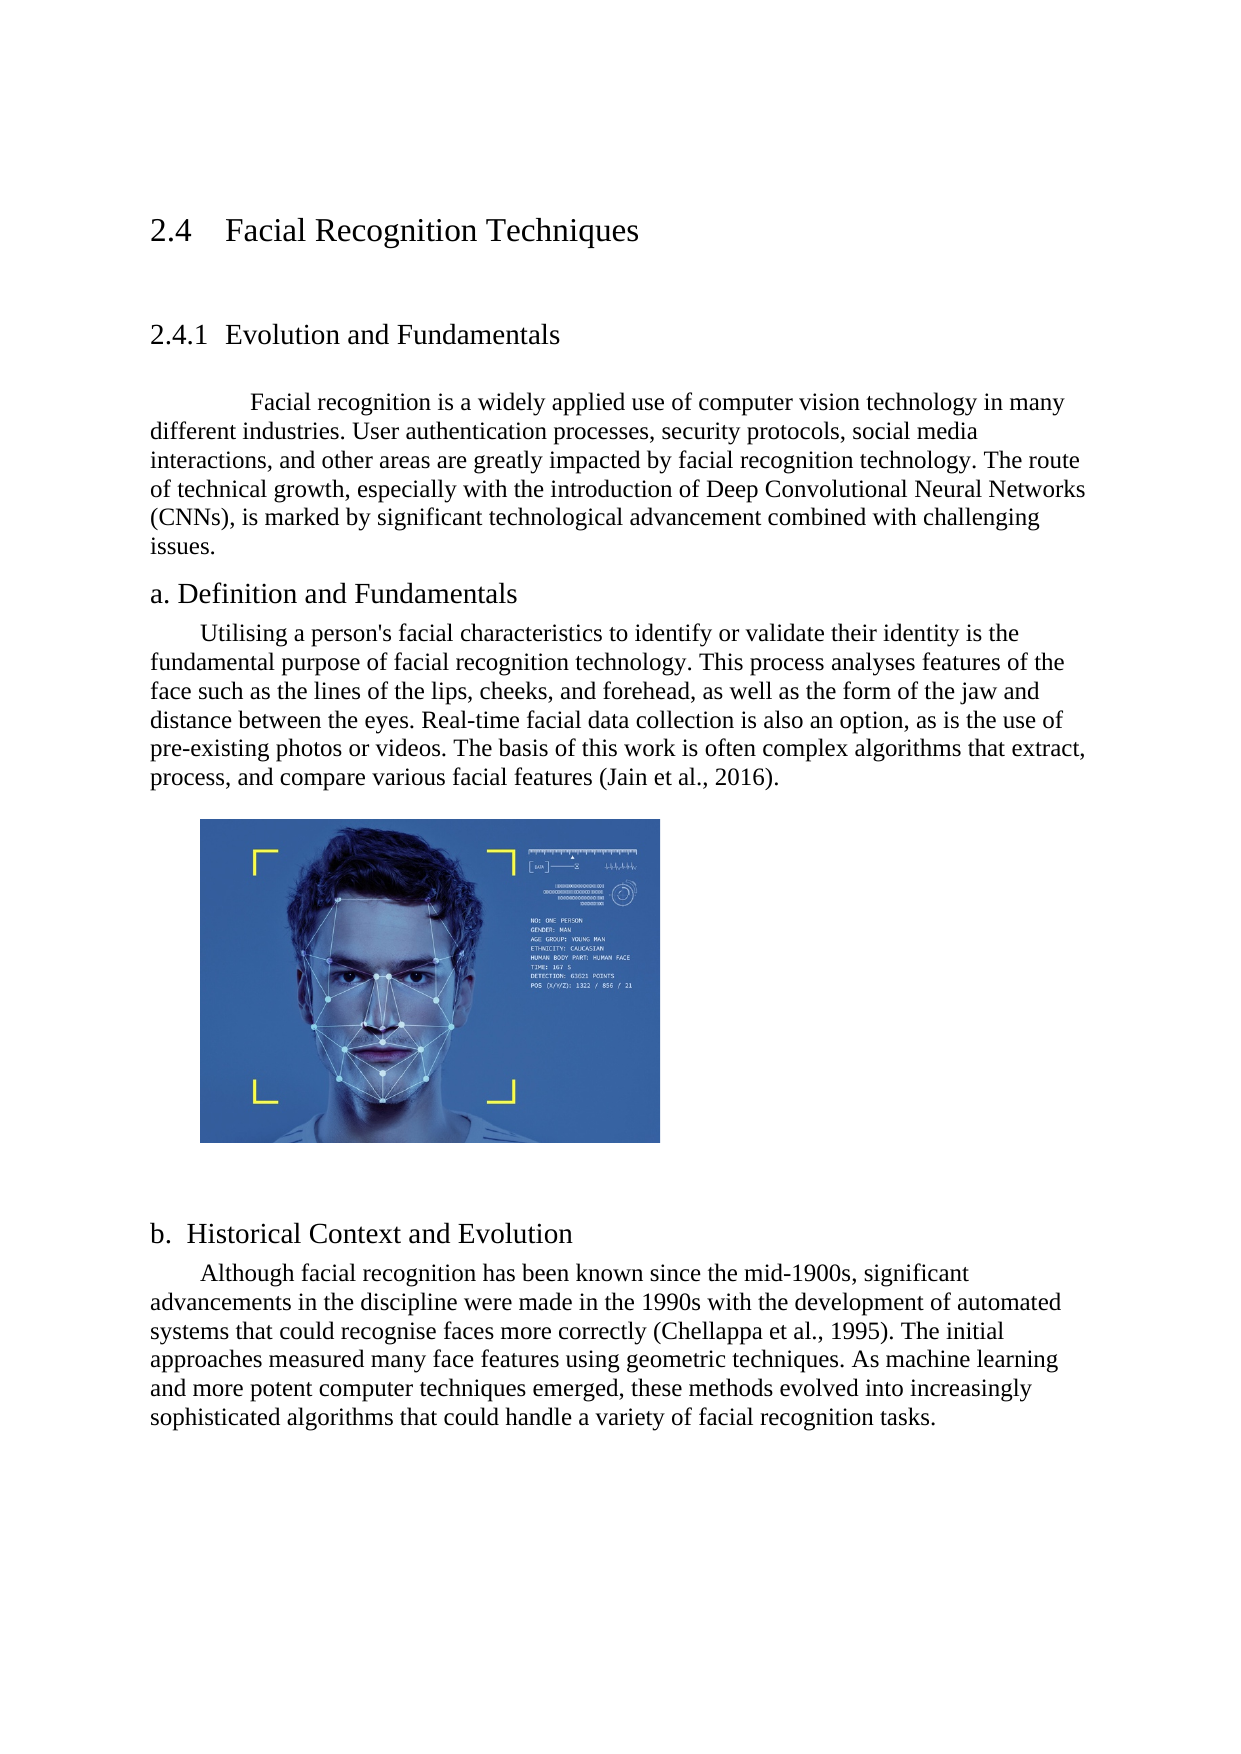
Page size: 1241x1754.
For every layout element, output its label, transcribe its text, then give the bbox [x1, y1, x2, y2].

picture [200, 819, 661, 1143]
text Utilising a person's facial characteristics to identify or validate their identity is the fundamental purpose of facial recognition technology. This process analyses features of the face such as the lines of the lips, cheeks, and forehead, as well as the form of the jaw and distance between the eyes. Real-time facial data collection is also an option, as is the use of pre-existing photos or videos. The basis of this work is often complex algorithms that extract, process, and compare various facial features (Jain et al., 2016). [150, 618, 1090, 791]
text Facial recognition is a widely applied use of computer vision technology in many different industries. User authentication processes, security protocols, social media interactions, and other areas are greatly impacted by facial recognition technology. The route of technical growth, especially with the introduction of Deep Convolutional Neural Networks (CNNs), is marked by significant technological advancement combined with challenging issues. [150, 387, 1090, 560]
text Although facial recognition has been known since the mid-1900s, significant advancements in the discipline were made in the 1990s with the development of automated systems that could recognise faces more correctly (Chellappa et al., 1995). The initial approaches measured many face features using geometric techniques. As machine learning and more potent computer techniques emerged, these methods evolved into increasingly sophisticated algorithms that could handle a variety of facial recognition tasks. [150, 1258, 1090, 1431]
subtitle Facial Recognition Techniques [150, 211, 1090, 249]
subtitle b. Historical Context and Evolution [150, 1216, 1090, 1250]
subtitle a. Definition and Fundamentals [150, 577, 1090, 610]
subtitle Evolution and Fundamentals [150, 317, 1090, 350]
